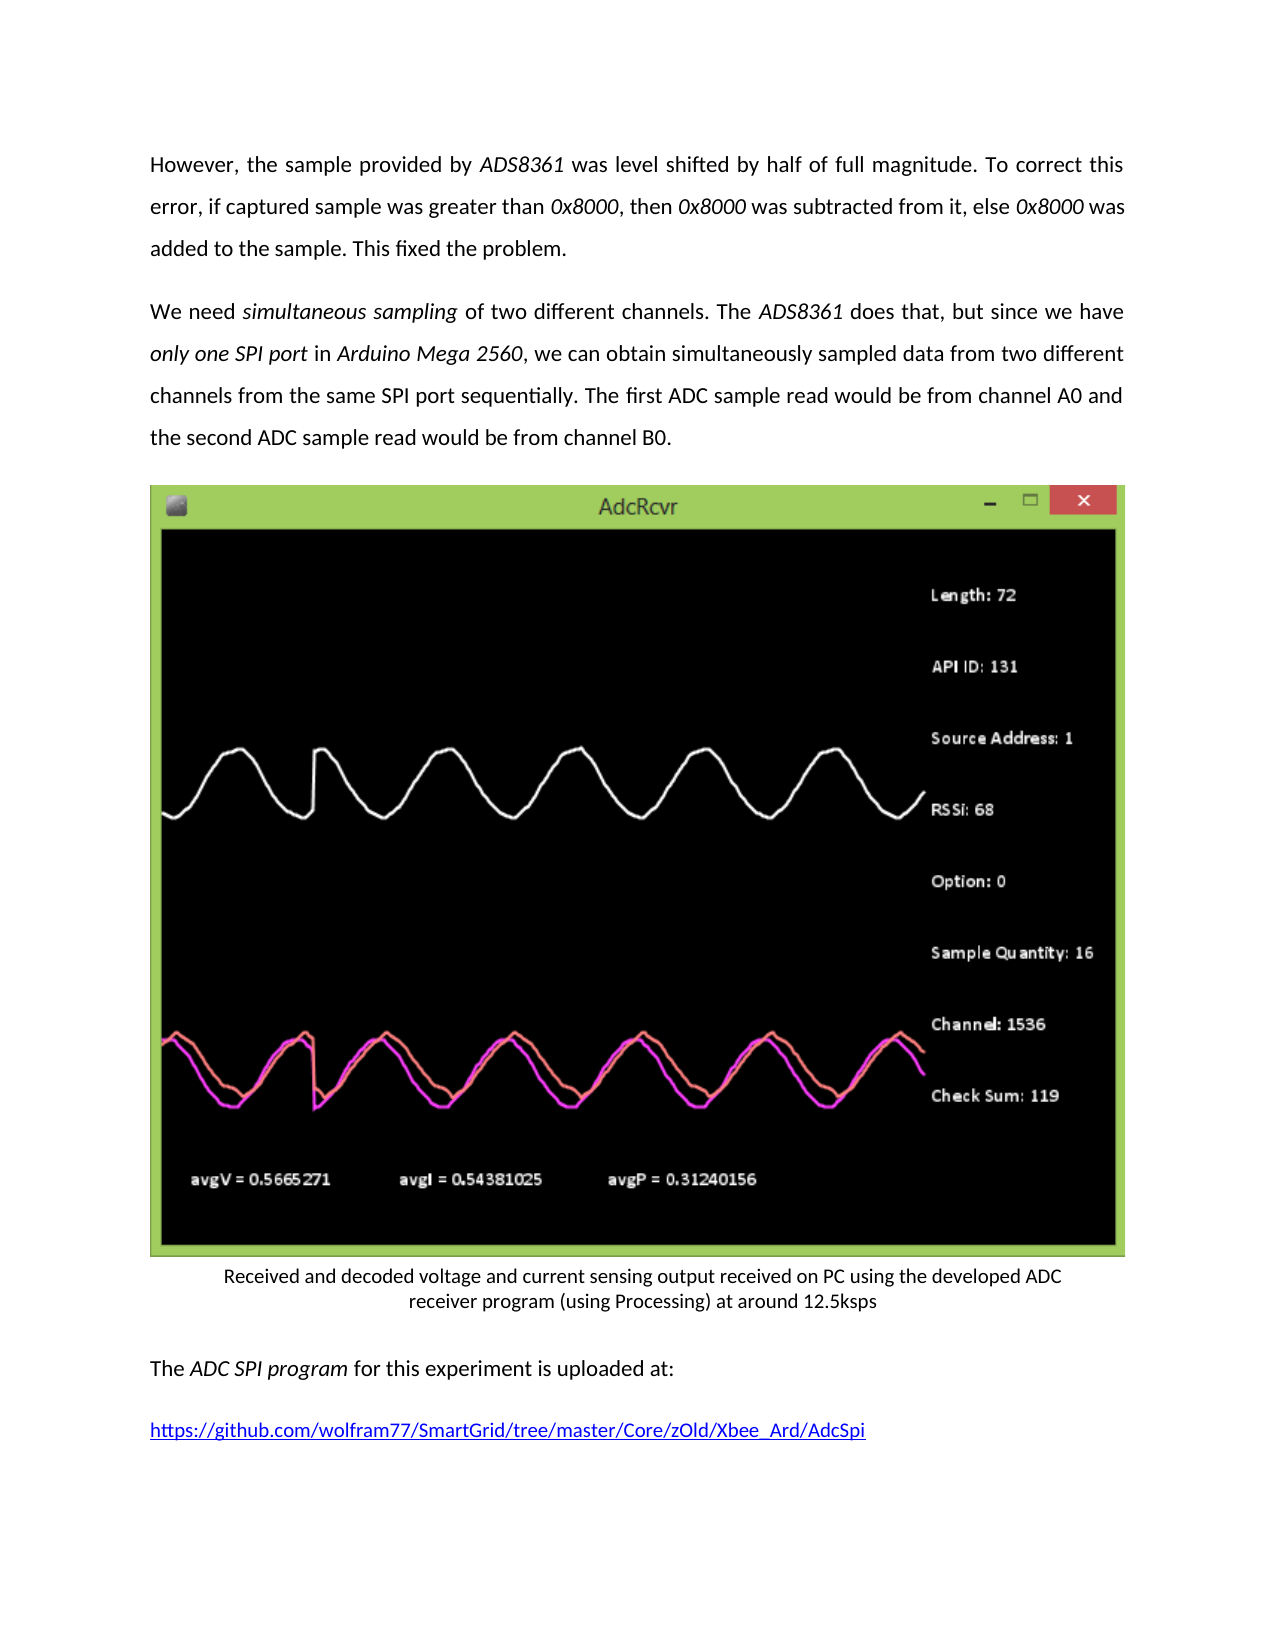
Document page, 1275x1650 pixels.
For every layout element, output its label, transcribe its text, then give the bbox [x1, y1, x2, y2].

text However, the sample provided by ADS8361 was level shifted by half of full magnitude. To correct this error, if captured sample was greater than 0x8000, then 0x8000 was subtracted from it, else 0x8000 was added to the sample. This fixed the problem. [150, 150, 1125, 262]
text The ADC SPI program for this experiment is uploaded at: [150, 1354, 1125, 1382]
text We need simultaneous sampling of two different channels. The ADS8361 does that, but since we have only one SPI port in Arduino Mega 2560, we can obtain simultaneously sampled data from two different channels from the same SPI port sequentially. The first ADC sample read would be from channel A0 and the second ADC sample read would be from channel B0. [150, 297, 1125, 451]
text https://github.com/wolfram77/SmartGrid/tree/master/Core/zOld/Xbee_Ard/AdcSpi [150, 1417, 1125, 1442]
picture [150, 485, 1125, 1257]
